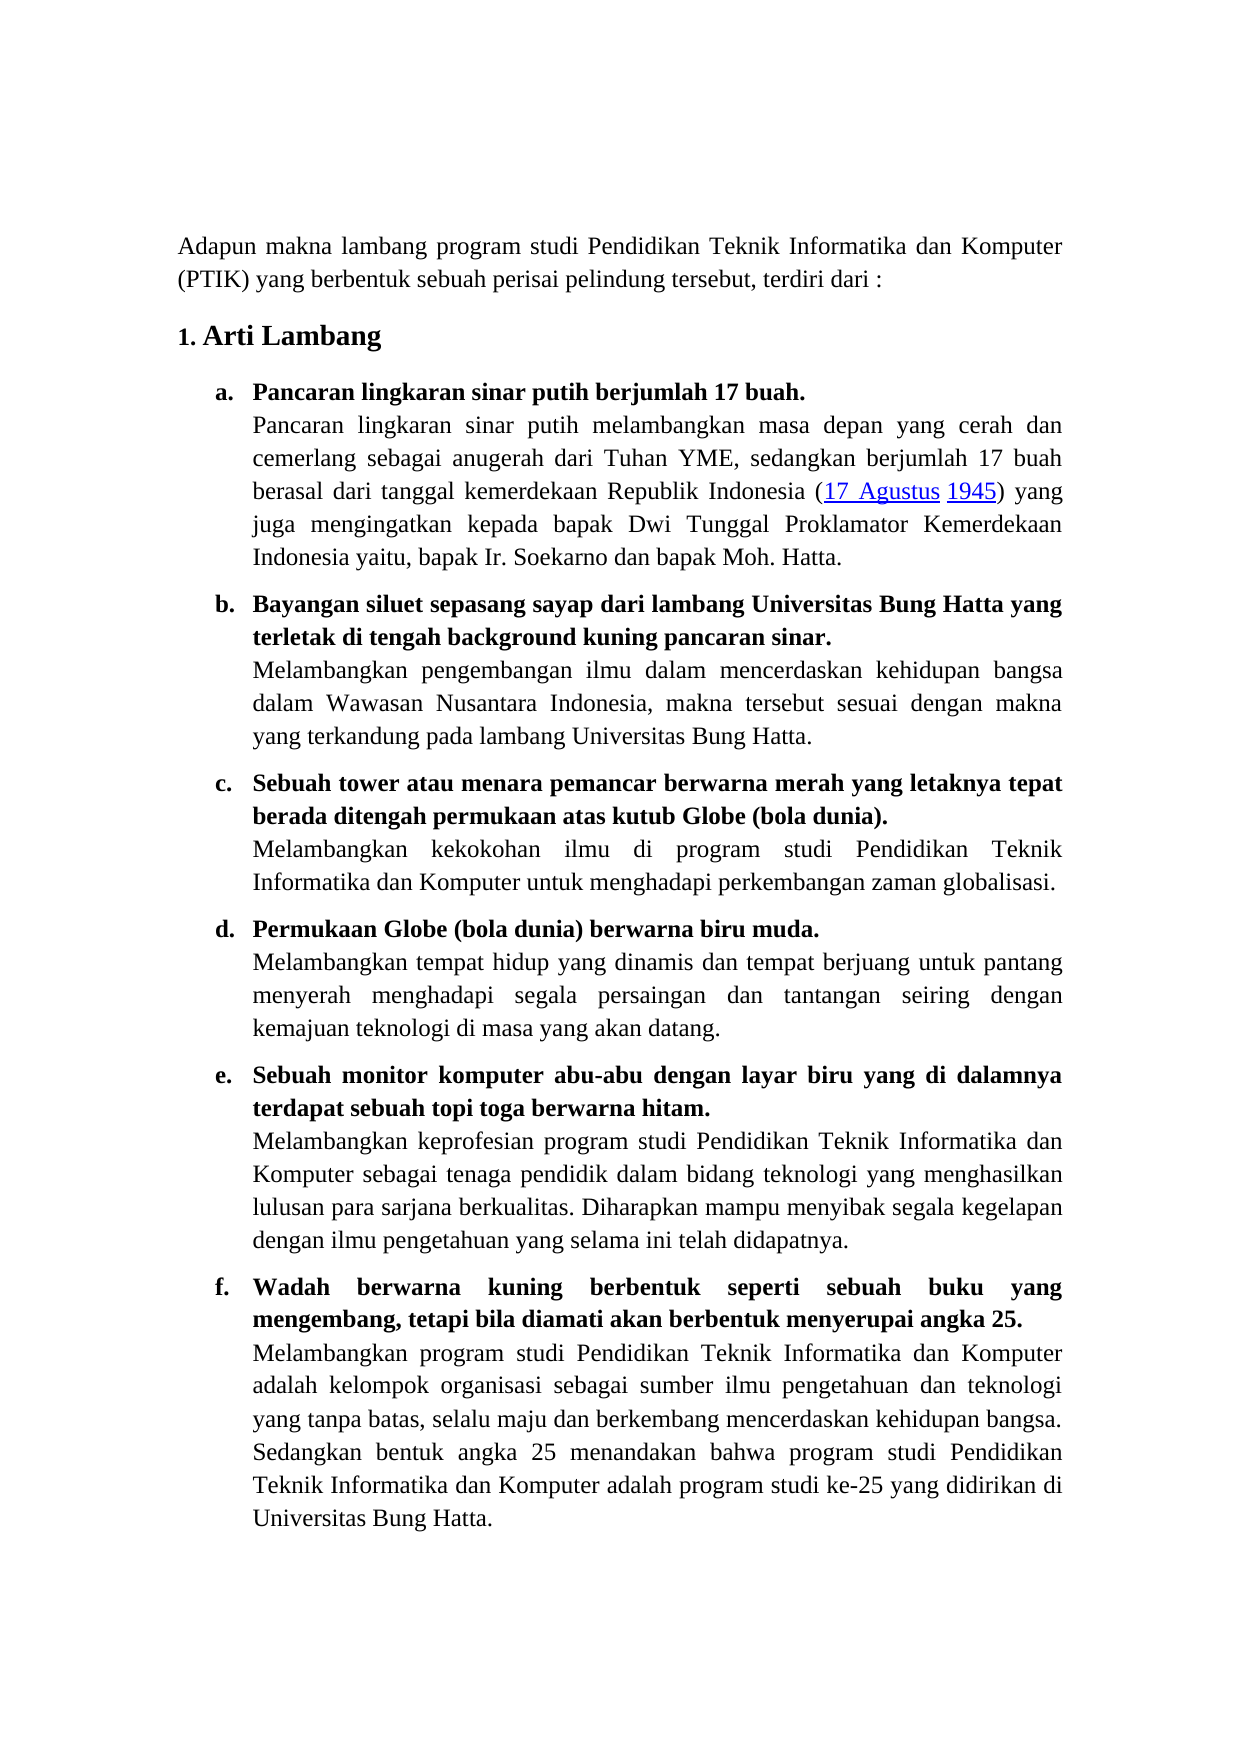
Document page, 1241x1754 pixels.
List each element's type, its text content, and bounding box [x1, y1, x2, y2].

list Sebuah tower atau menara pemancar berwarna merah yang letaknya tepat berada ditengah permukaan atas kutub Globe (bola dunia). [215, 768, 1063, 830]
list Sebuah monitor komputer abu-abu dengan layar biru yang di dalamnya terdapat sebuah topi toga berwarna hitam. [215, 1060, 1063, 1121]
text 1. Arti Lambang [177, 318, 1063, 351]
list Melambangkan keprofesian program studi Pendidikan Teknik Informatika dan Komputer sebagai tenaga pendidik dalam bidang teknologi yang menghasilkan lulusan para sarjana berkualitas. Diharapkan mampu menyibak segala kegelapan dengan ilmu pengetahuan yang selama ini telah didapatnya. [252, 1126, 1063, 1253]
list Bayangan siluet sepasang sayap dari lambang Universitas Bung Hatta yang terletak di tengah background kuning pancaran sinar. [215, 589, 1063, 651]
list Pancaran lingkaran sinar putih melambangkan masa depan yang cerah dan cemerlang sebagai anugerah dari Tuhan YME, sedangkan berjumlah 17 buah berasal dari tanggal kemerdekaan Republik Indonesia (17 Agustus 1945) yang juga mengingatkan kepada bapak Dwi Tunggal Proklamator Kemerdekaan Indonesia yaitu, bapak Ir. Soekarno dan bapak Moh. Hatta. [252, 410, 1063, 476]
list Melambangkan tempat hidup yang dinamis dan tempat berjuang untuk pantang menyerah menghadapi segala persaingan dan tantangan seiring dengan kemajuan teknologi di masa yang akan datang. [252, 1009, 1063, 1042]
list Pancaran lingkaran sinar putih melambangkan masa depan yang cerah dan cemerlang sebagai anugerah dari Tuhan YME, sedangkan berjumlah 17 buah berasal dari tanggal kemerdekaan Republik Indonesia (17 Agustus 1945) yang juga mengingatkan kepada bapak Dwi Tunggal Proklamator Kemerdekaan Indonesia yaitu, bapak Ir. Soekarno dan bapak Moh. Hatta. [252, 538, 1063, 571]
list Melambangkan kekokohan ilmu di program studi Pendidikan Teknik Informatika dan Komputer untuk menghadapi perkembangan zaman globalisasi. [252, 834, 1063, 896]
list Melambangkan program studi Pendidikan Teknik Informatika dan Komputer adalah kelompok organisasi sebagai sumber ilmu pengetahuan dan teknologi yang tanpa batas, selalu maju dan berkembang mencerdaskan kehidupan bangsa. Sedangkan bentuk angka 25 menandakan bahwa program studi Pendidikan Teknik Informatika dan Komputer adalah program studi ke-25 yang didirikan di Universitas Bung Hatta. [252, 1338, 1063, 1531]
text Adapun makna lambang program studi Pendidikan Teknik Informatika dan Komputer (PTIK) yang berbentuk sebuah perisai pelindung tersebut, terdiri dari : [177, 231, 1063, 293]
list Wadah berwarna kuning berbentuk seperti sebuah buku yang mengembang, tetapi bila diamati akan berbentuk menyerupai angka 25. [215, 1272, 1063, 1333]
list Pancaran lingkaran sinar putih berjumlah 17 buah. [215, 377, 1063, 406]
list Melambangkan pengembangan ilmu dalam mencerdaskan kehidupan bangsa dalam Wawasan Nusantara Indonesia, makna tersebut sesuai dengan makna yang terkandung pada lambang Universitas Bung Hatta. [252, 717, 1063, 750]
list Permukaan Globe (bola dunia) berwarna biru muda. [215, 914, 1063, 943]
